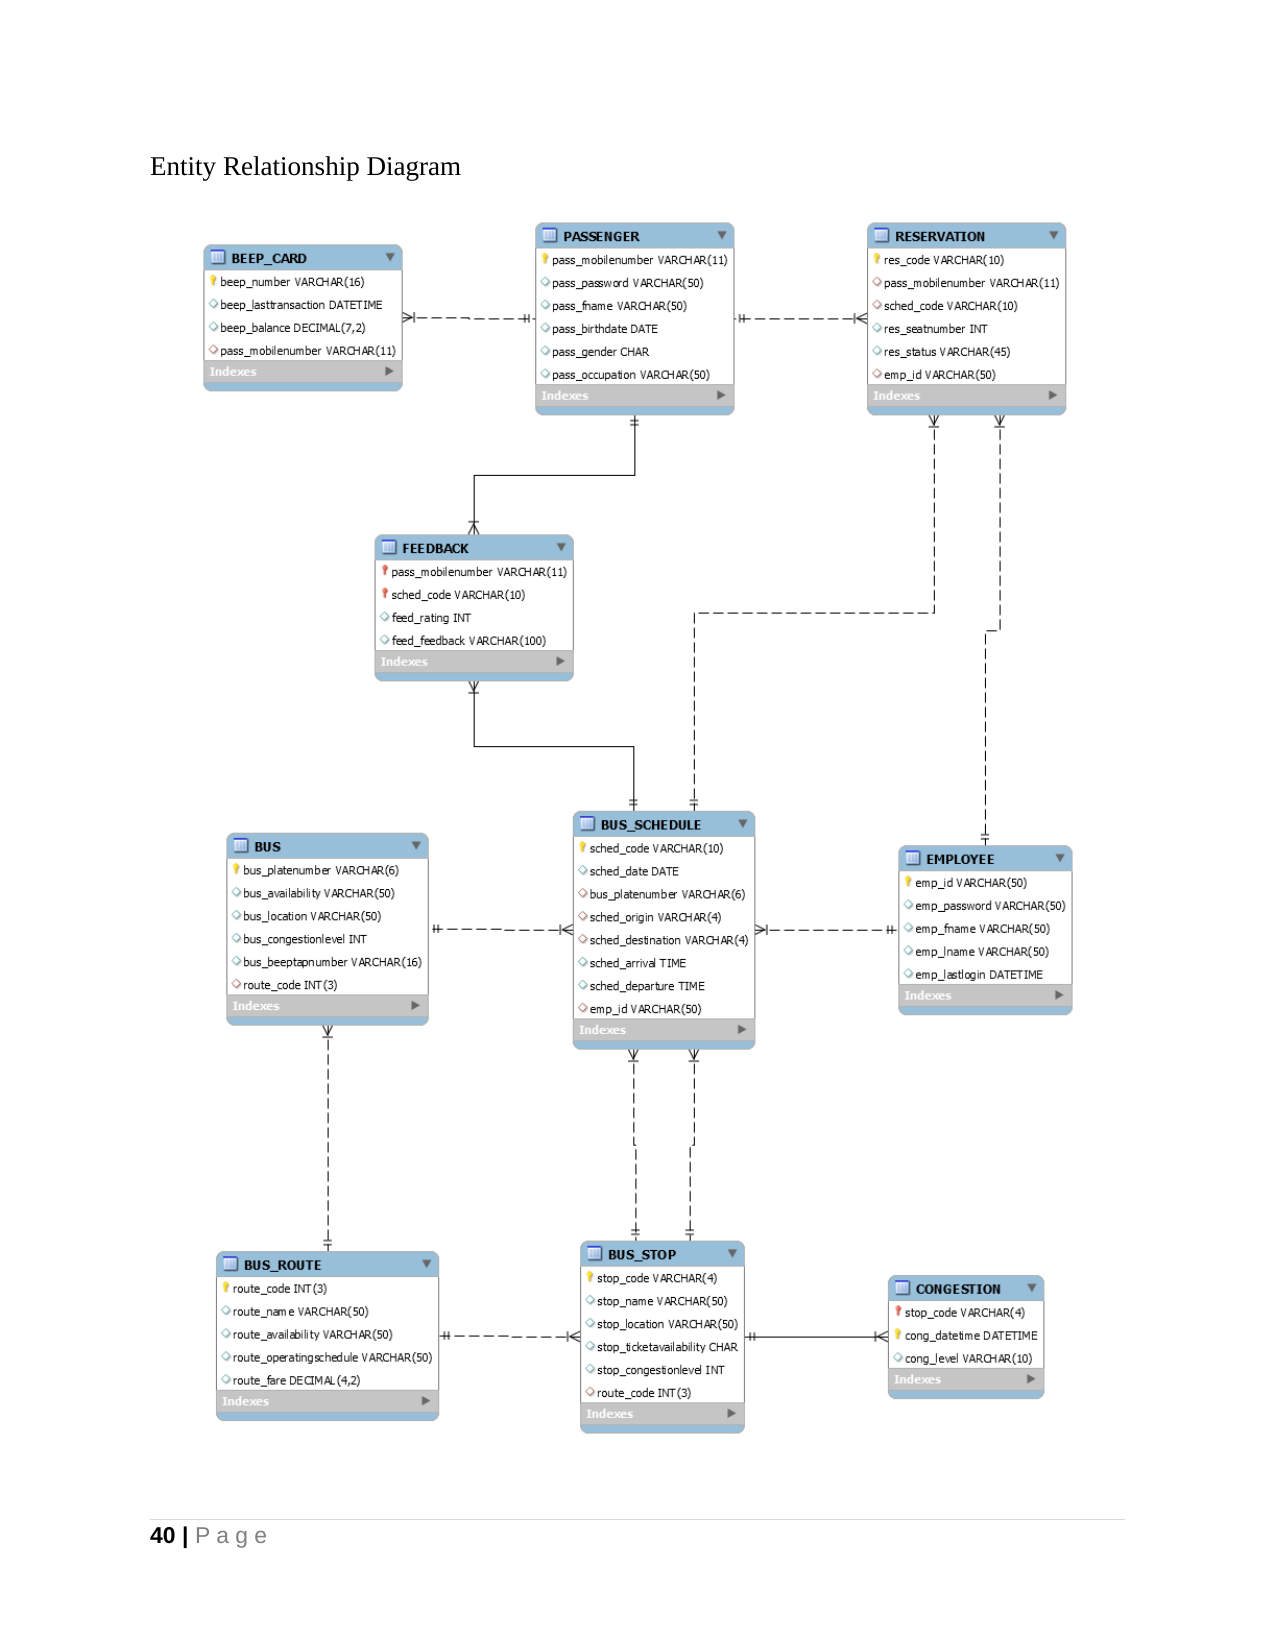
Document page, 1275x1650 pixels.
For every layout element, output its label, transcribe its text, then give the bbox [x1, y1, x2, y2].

subtitle Entity Relationship Diagram [150, 150, 1125, 181]
picture [193, 212, 1082, 1443]
